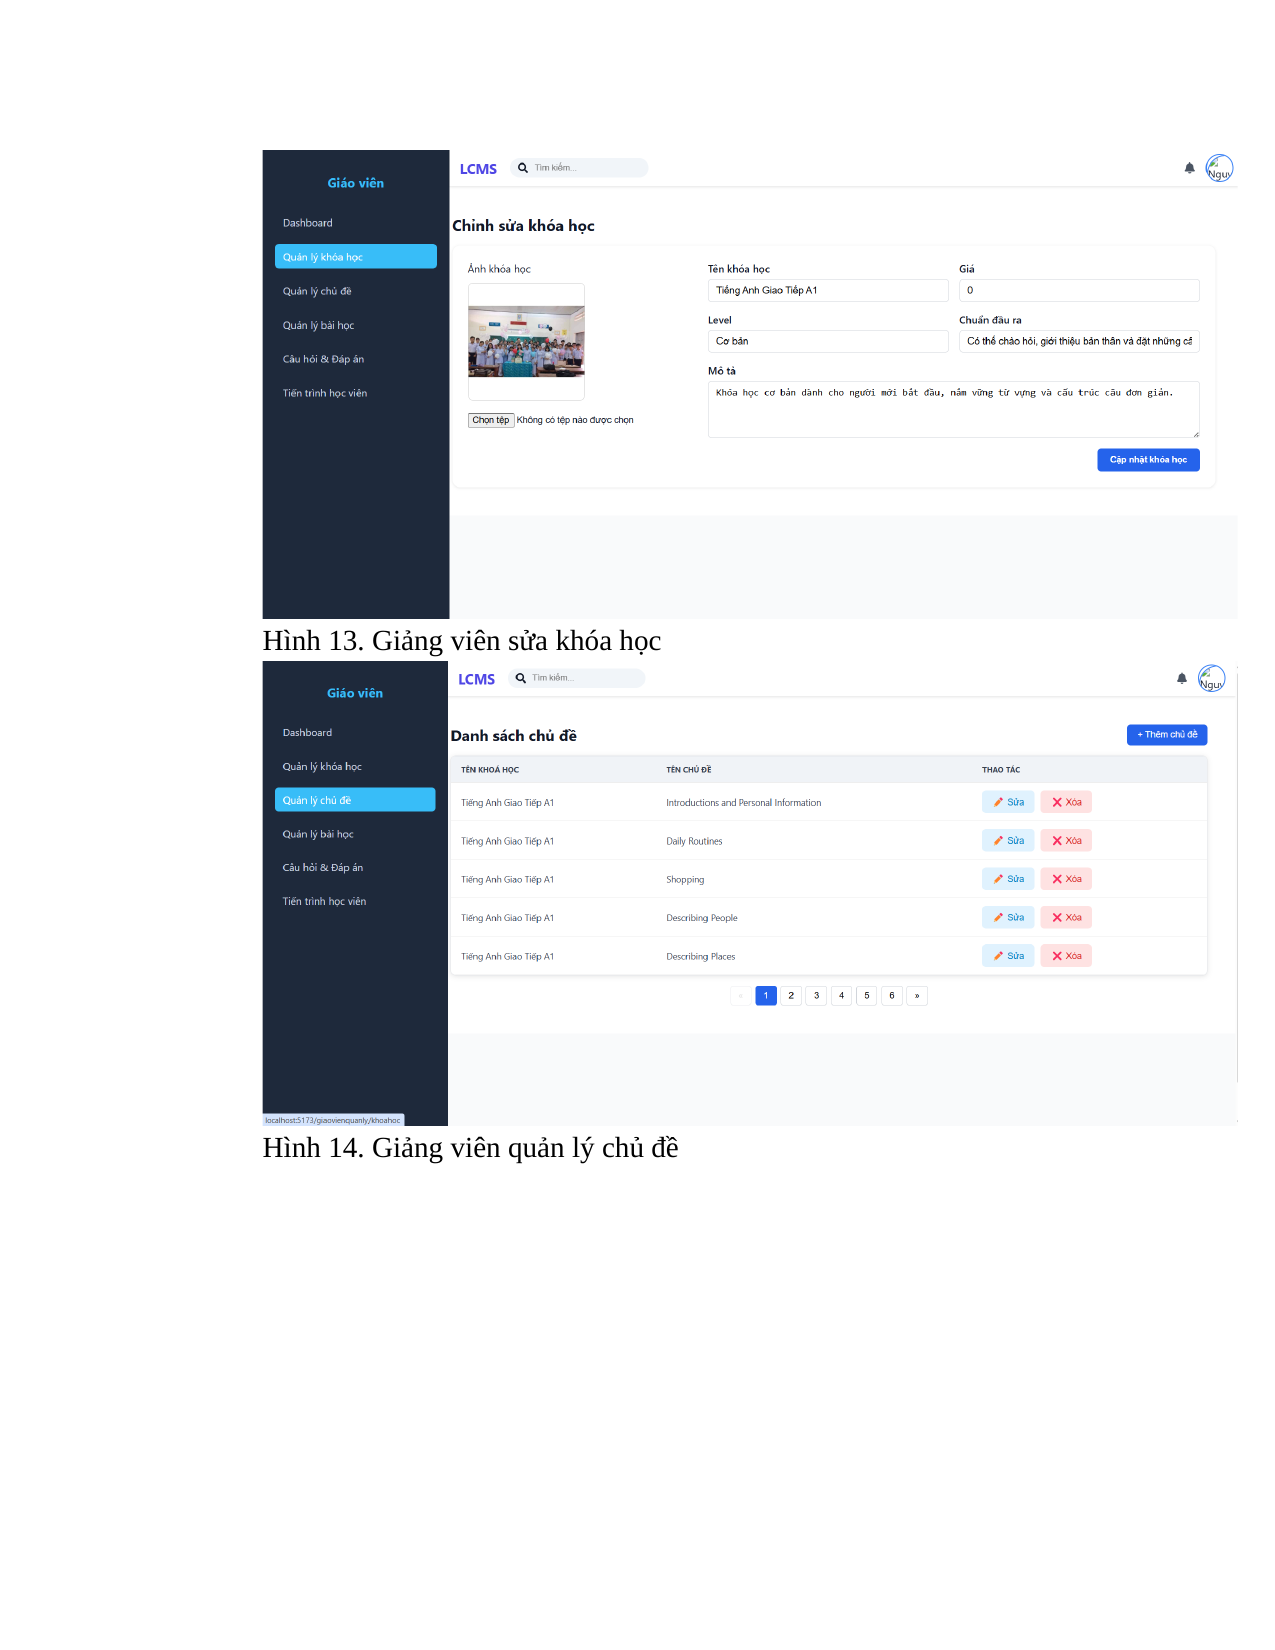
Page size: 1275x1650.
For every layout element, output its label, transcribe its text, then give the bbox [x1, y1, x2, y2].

list Hình 14. Giảng viên quản lý chủ đề [262, 1126, 1125, 1164]
picture [262, 150, 1238, 619]
picture [262, 661, 1238, 1126]
list Hình 13. Giảng viên sửa khóa học [262, 623, 1125, 656]
